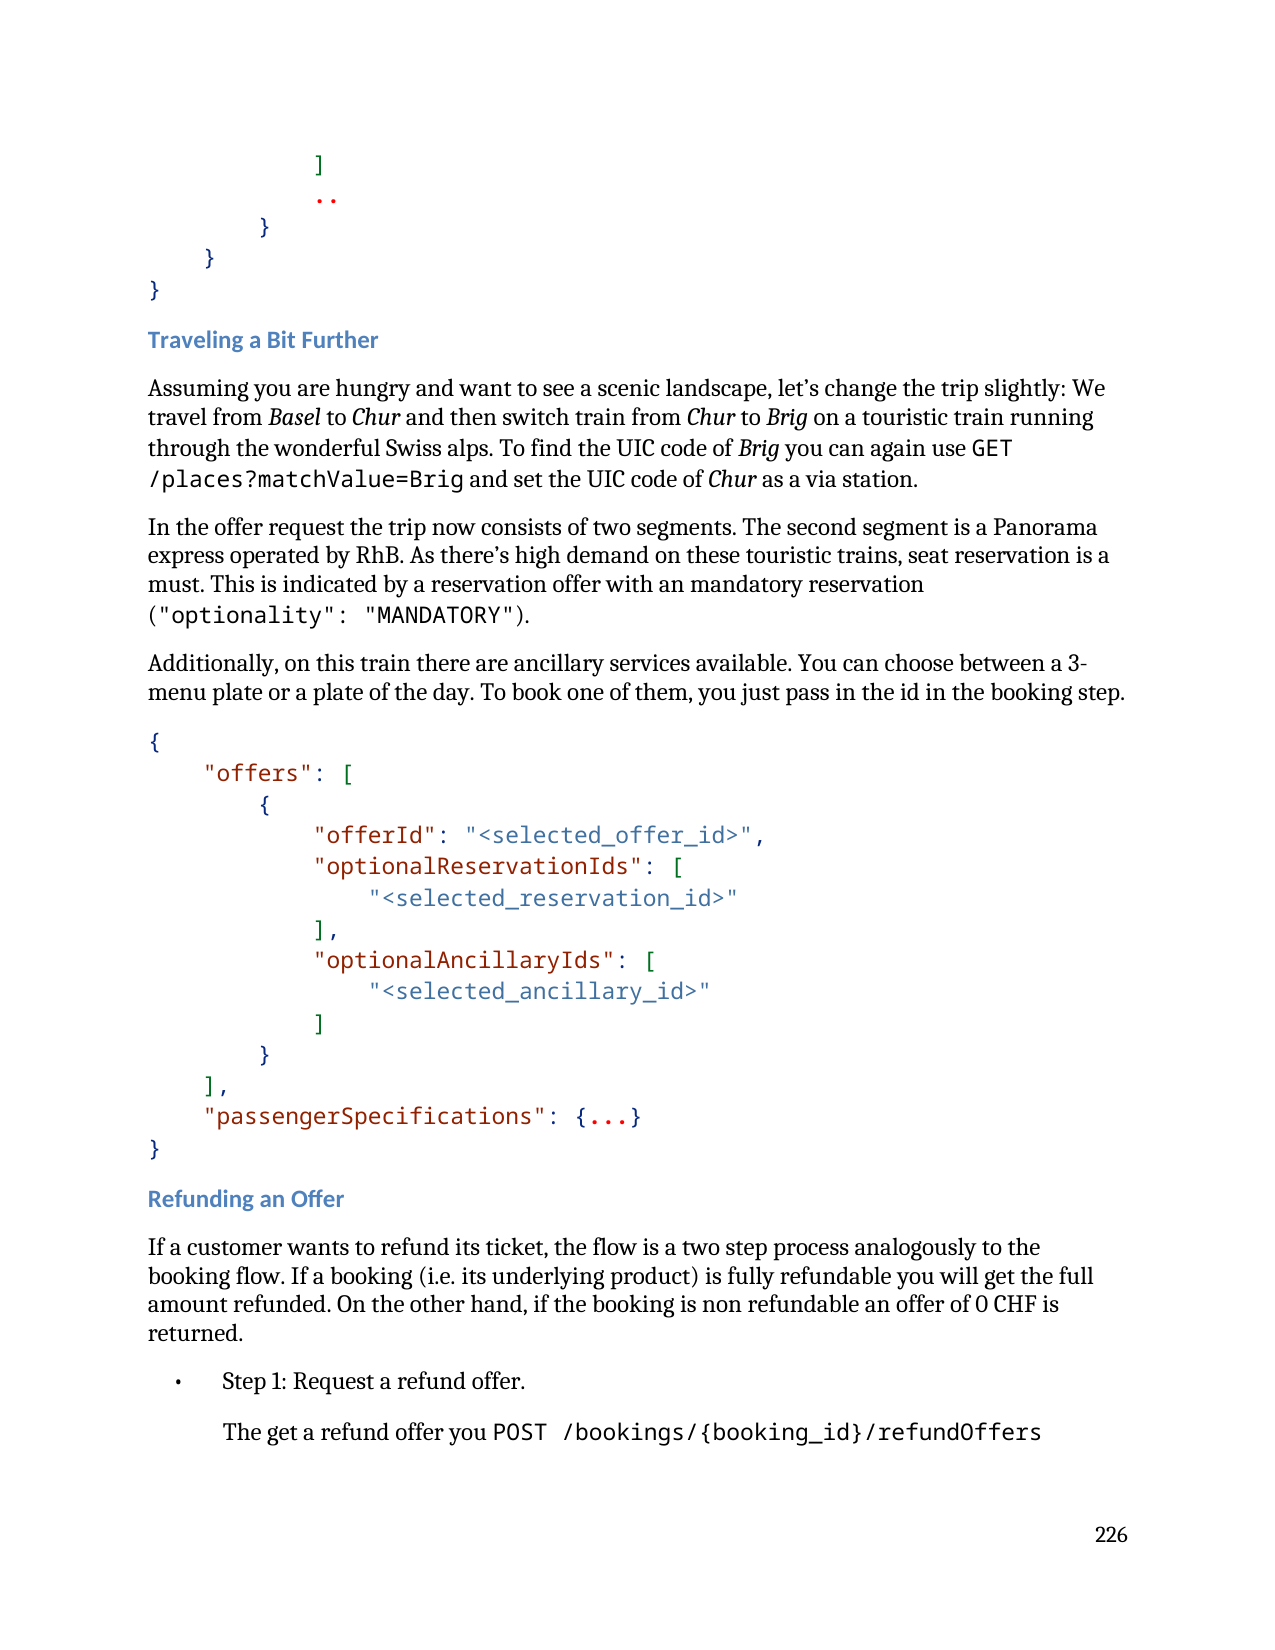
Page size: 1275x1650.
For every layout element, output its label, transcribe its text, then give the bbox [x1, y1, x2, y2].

text { "offers": [ { "offerId": "<selected_offer_id>", "optionalReservationIds": [ "<selected_reservation_id>" ], "optionalAncillaryIds": [ "<selected_ancillary_id>" ] } ], "passengerSpecifications": {...} } [148, 725, 1127, 1163]
list Step 1: Request a refund offer. [173, 1367, 1127, 1395]
subtitle Traveling a Bit Further [148, 325, 1127, 355]
subtitle Refunding an Offer [148, 1183, 1127, 1214]
text In the offer request the trip now consists of two segments. The second segment is a Panorama express operated by RhB. As there’s high demand on these touristic trains, seat reservation is a must. This is indicated by a reservation offer with an mandatory reservation ("optionality": "MANDATORY"). [148, 513, 1127, 630]
text Additionally, on this train there are ancillary services available. You can choose between a 3-menu plate or a plate of the day. To book one of them, you just pass in the id in the booking step. [148, 649, 1127, 706]
list The get a refund offer you POST /bookings/{booking_id}/refundOffers [173, 1416, 1127, 1447]
text If a customer wants to refund its ticket, the flow is a two step process analogously to the booking flow. If a booking (i.e. its underlying product) is fully refundable you will get the full amount refunded. On the other hand, if the booking is non refundable an offer of 0 CHF is returned. [148, 1233, 1127, 1348]
text Assuming you are hungry and want to see a scenic landscape, let’s change the trip slightly: We travel from Basel to Chur and then switch train from Chur to Brig on a touristic train running through the wonderful Swiss alps. To find the UIC code of Brig you can again use GET /places?matchValue=Brig and set the UIC code of Chur as a via station. [148, 374, 1127, 494]
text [148, 148, 1127, 304]
